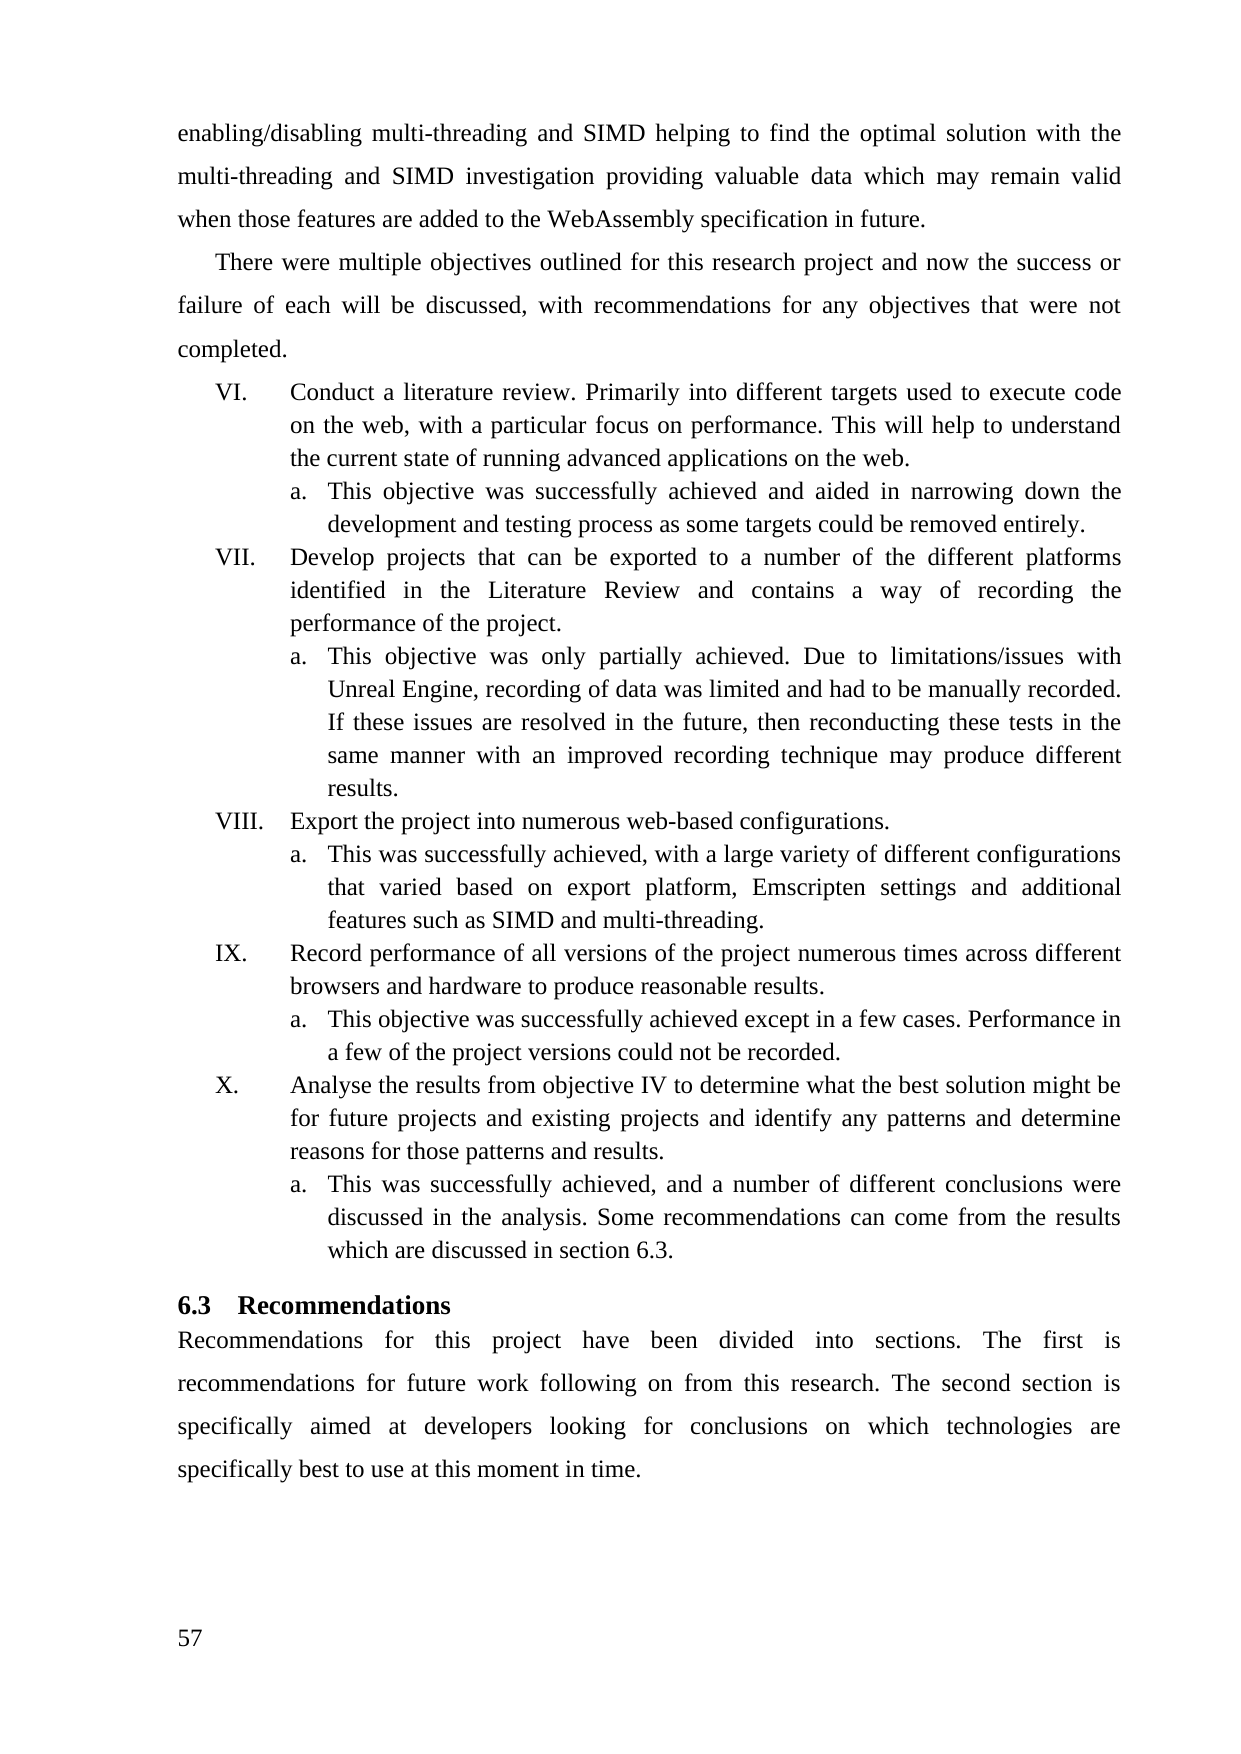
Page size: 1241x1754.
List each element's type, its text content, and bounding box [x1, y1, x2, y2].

list This objective was successfully achieved and aided in narrowing down the development and testing process as some targets could be removed entirely. [290, 476, 1122, 538]
list This was successfully achieved, with a large variety of different configurations that varied based on export platform, Emscripten settings and additional features such as SIMD and multi-threading. [290, 839, 1122, 934]
list This objective was successfully achieved except in a few cases. Performance in a few of the project versions could not be recorded. [290, 1004, 1122, 1066]
list Develop projects that can be exported to a number of the different platforms identified in the Literature Review and contains a way of recording the performance of the project. [215, 542, 1122, 637]
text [177, 118, 1122, 233]
list This objective was only partially achieved. Due to limitations/issues with Unreal Engine, recording of data was limited and had to be manually recorded. If these issues are resolved in the future, then reconducting these tests in the same manner with an improved recording technique may produce different results. [290, 641, 1122, 802]
list Record performance of all versions of the project numerous times across different browsers and hardware to produce reasonable results. [215, 938, 1122, 1000]
list Analyse the results from objective IV to determine what the best solution might be for future projects and existing projects and identify any patterns and determine reasons for those patterns and results. [215, 1070, 1122, 1165]
list Conduct a literature review. Primarily into different targets used to execute code on the web, with a particular focus on performance. This will help to understand the current state of running advanced applications on the web. [215, 377, 1122, 472]
list Export the project into numerous web-based configurations. [215, 806, 1122, 835]
list This was successfully achieved, and a number of different conclusions were discussed in the analysis. Some recommendations can come from the results which are discussed in section 6.3. [290, 1169, 1122, 1264]
subtitle Recommendations [177, 1289, 1122, 1320]
text There were multiple objectives outlined for this research project and now the success or failure of each will be discussed, with recommendations for any objectives that were not completed. [177, 247, 1122, 362]
text Recommendations for this project have been divided into sections. The first is recommendations for future work following on from this research. The second section is specifically aimed at developers looking for conclusions on which technologies are specifically best to use at this moment in time. [177, 1325, 1122, 1483]
